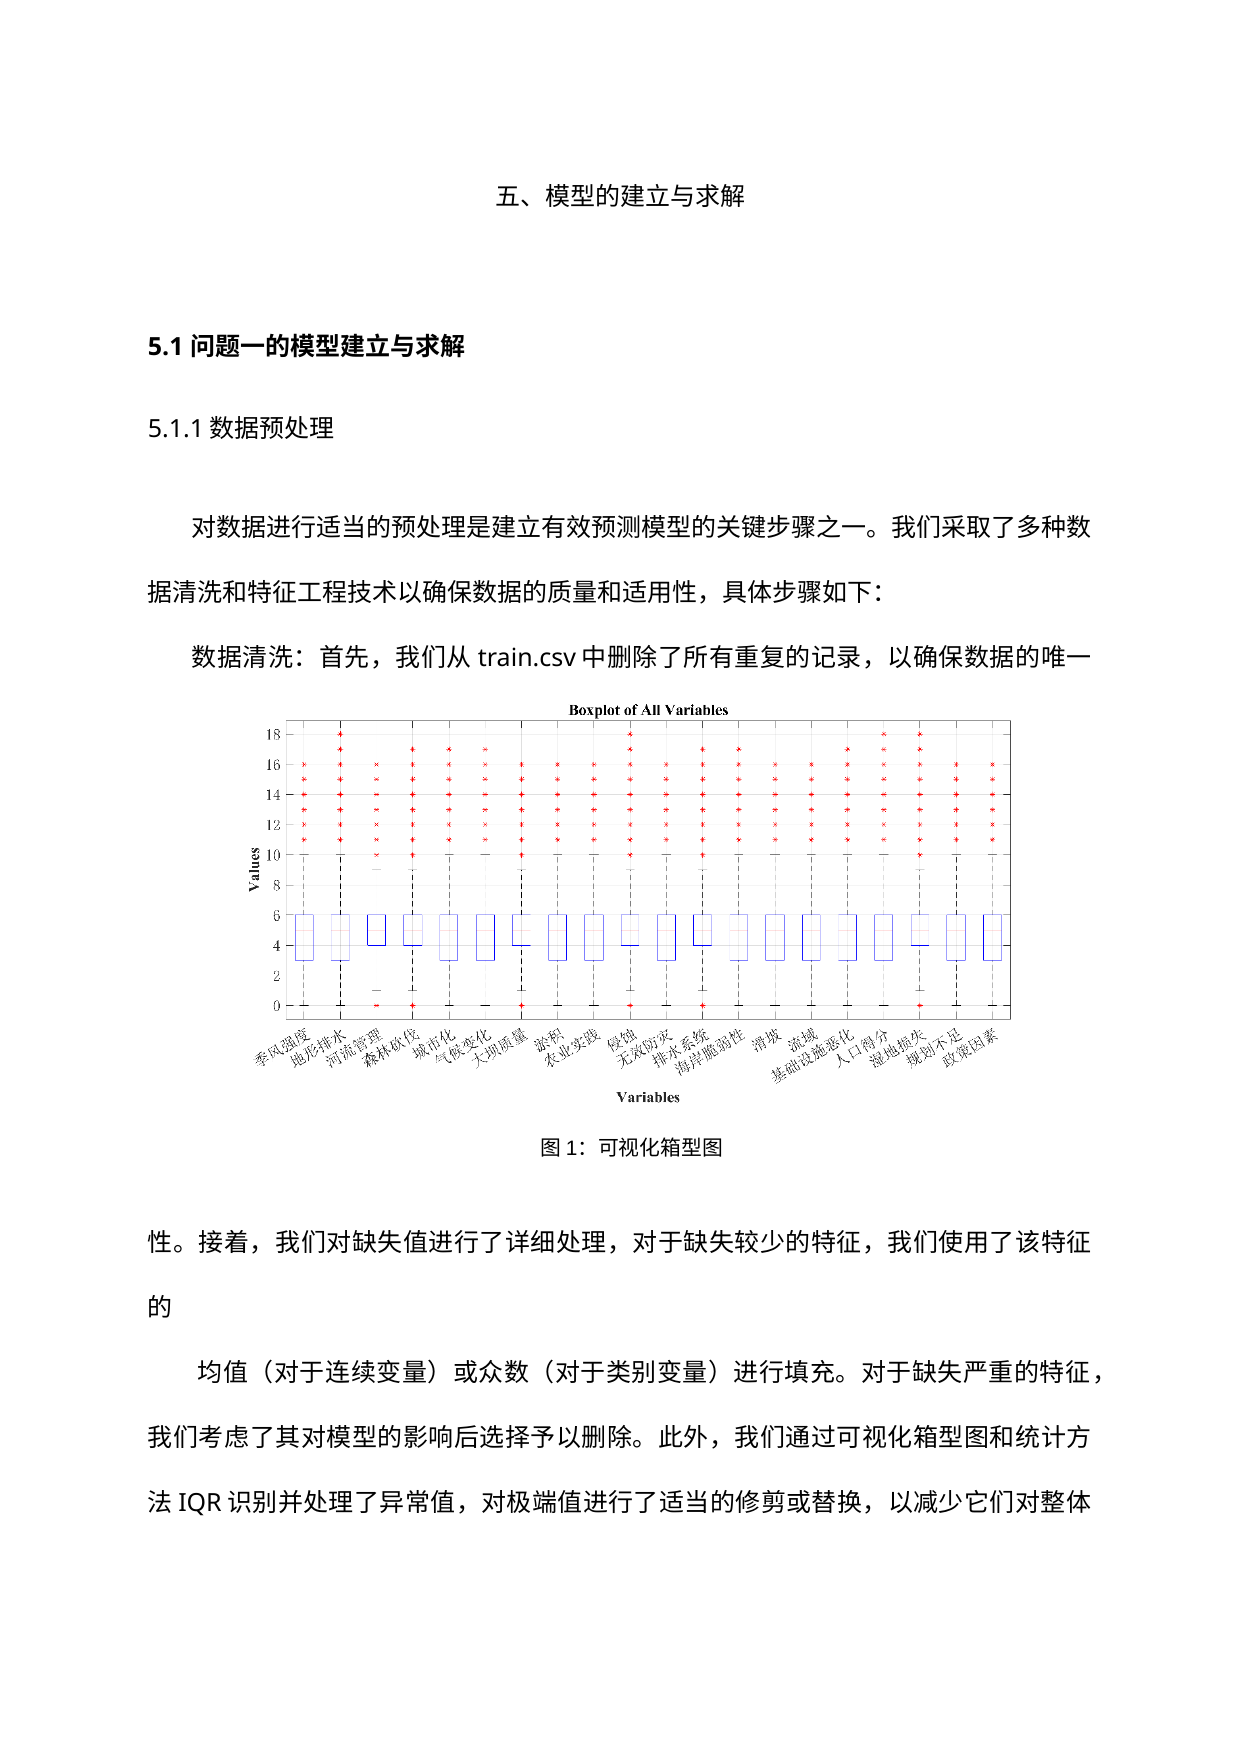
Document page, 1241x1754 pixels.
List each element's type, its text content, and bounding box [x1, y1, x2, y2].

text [148, 1338, 1092, 1533]
text 5.1 问题一的模型建立与求解 [148, 312, 1092, 377]
text 五、模型的建立与求解 [148, 162, 1092, 227]
picture [164, 689, 1099, 1105]
text 5.1.1数据预处理 [148, 394, 1092, 459]
text 对数据进行适当的预处理是建立有效预测模型的关键步骤之一。我们采取了多种数据清洗和特征工程技术以确保数据的质量和适用性，具体步骤如下： [148, 493, 1092, 623]
